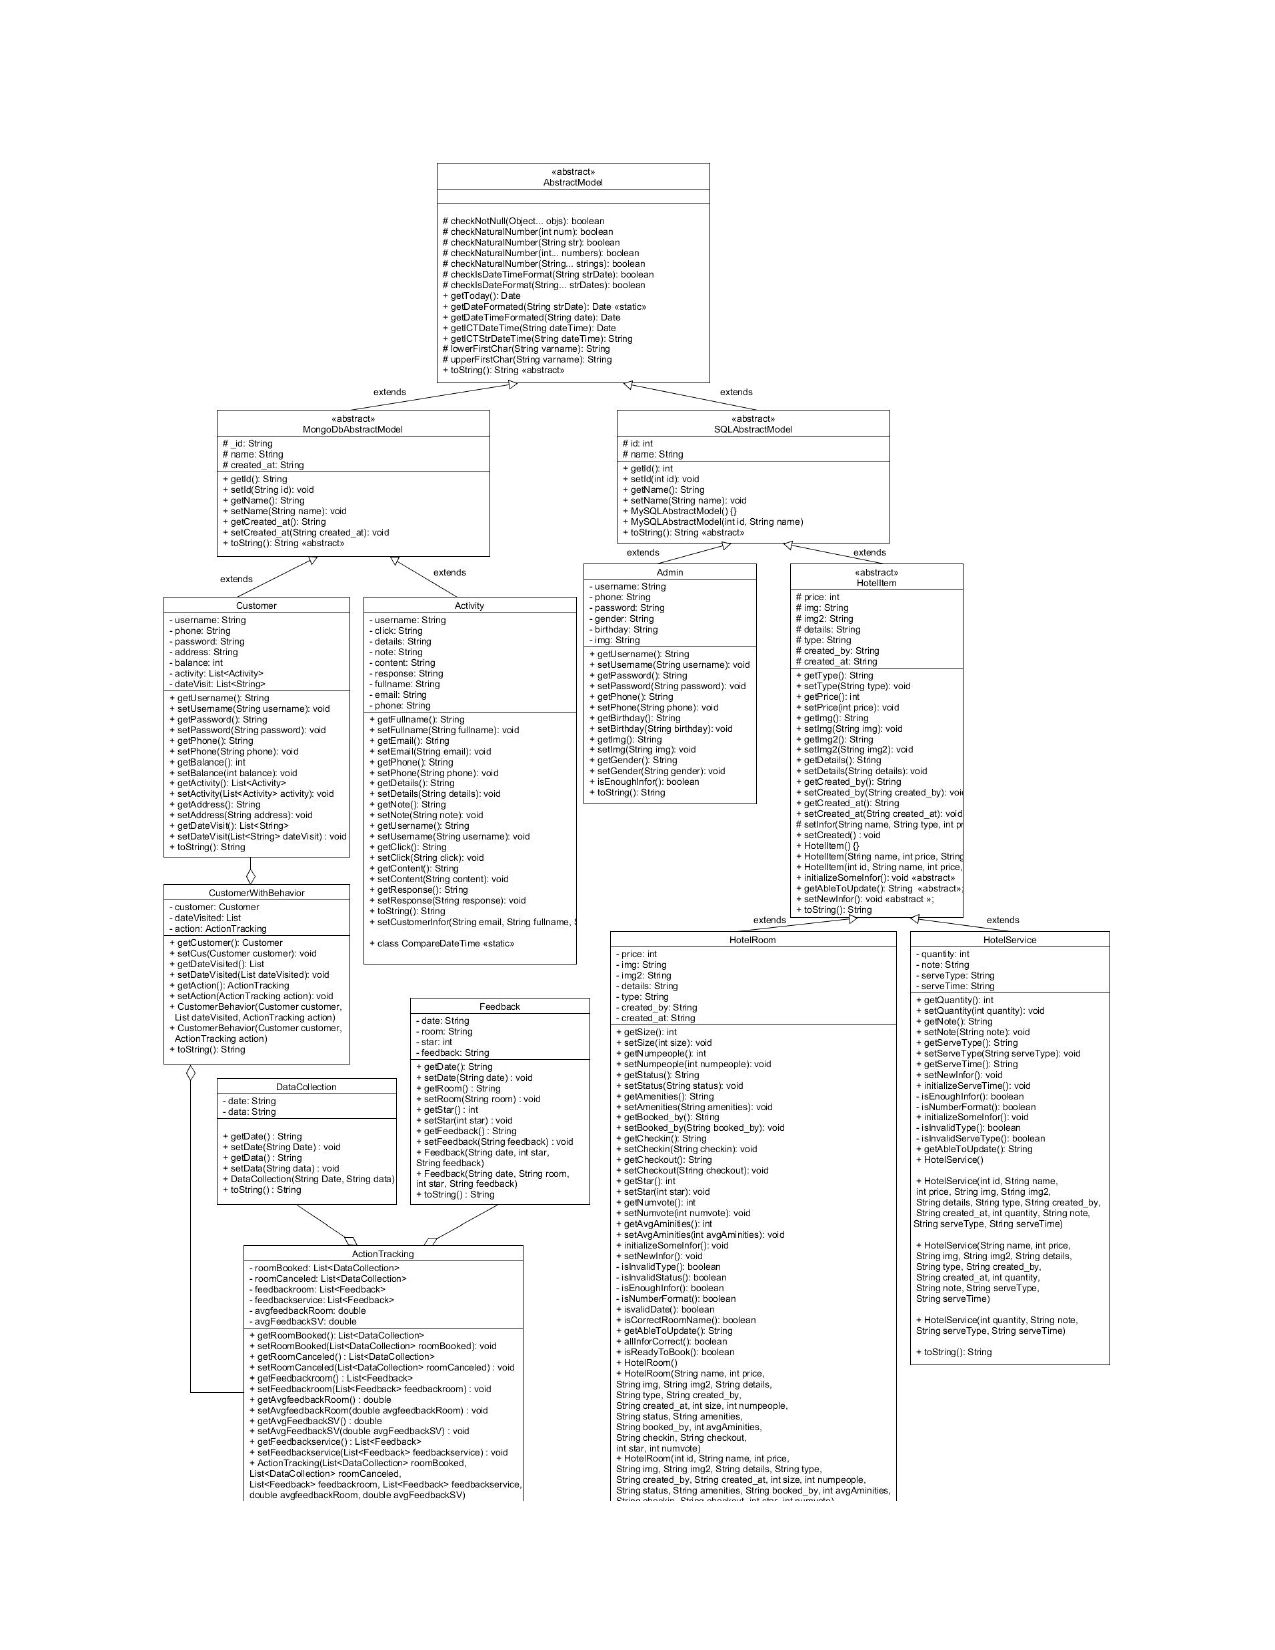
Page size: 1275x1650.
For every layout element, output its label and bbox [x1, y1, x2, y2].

picture [150, 150, 1123, 1501]
